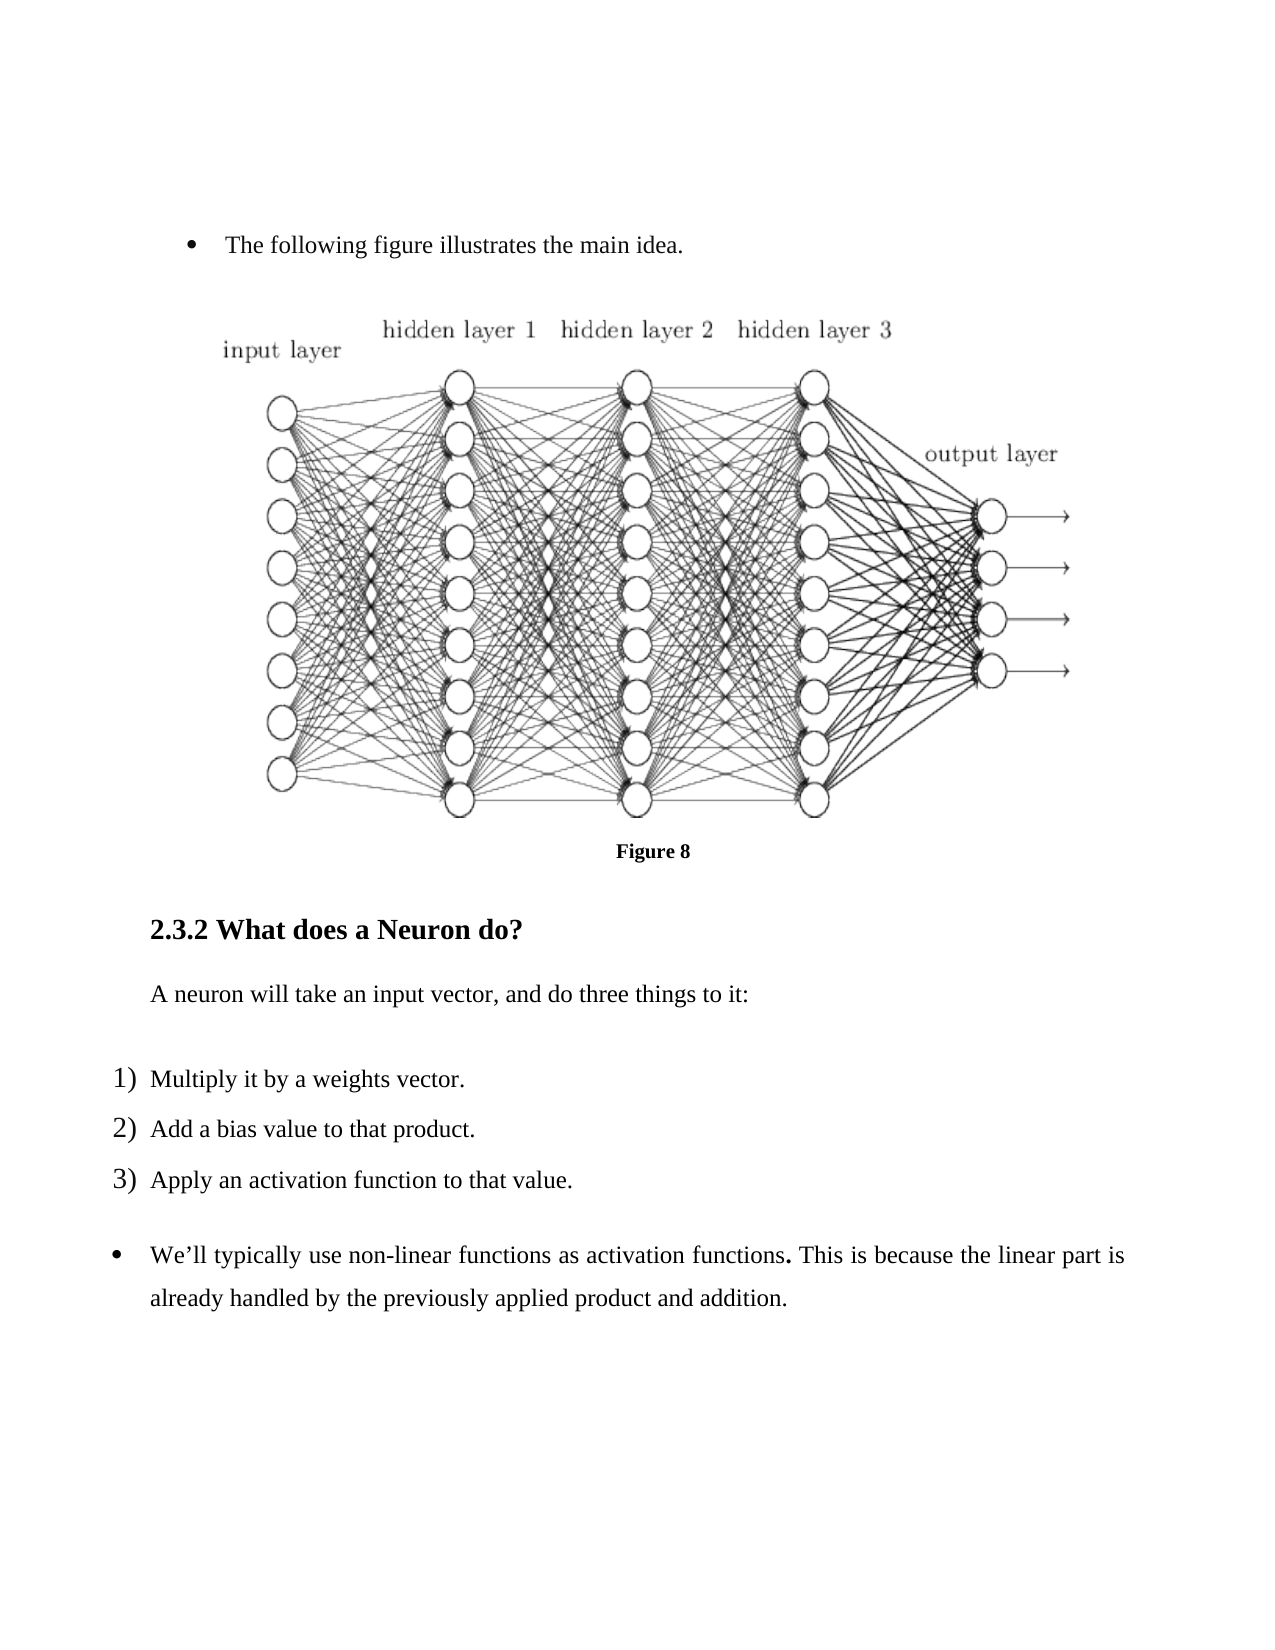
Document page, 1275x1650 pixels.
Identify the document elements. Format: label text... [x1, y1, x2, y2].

list Add a bias value to that product. [112, 1110, 1125, 1144]
list Multiply it by a weights vector. [112, 1060, 1125, 1094]
picture [215, 311, 1091, 818]
list Apply an activation function to that value. [112, 1161, 1125, 1194]
list We’ll typically use non-linear functions as activation functions. This is because the linear part is already handled by the previously applied product and addition. [112, 1240, 1125, 1312]
subtitle 2.3.2 What does a Neuron do? [150, 859, 1125, 946]
list The following figure illustrates the main idea. [187, 231, 1125, 259]
text A neuron will take an input vector, and do three things to it: [150, 979, 1125, 1008]
